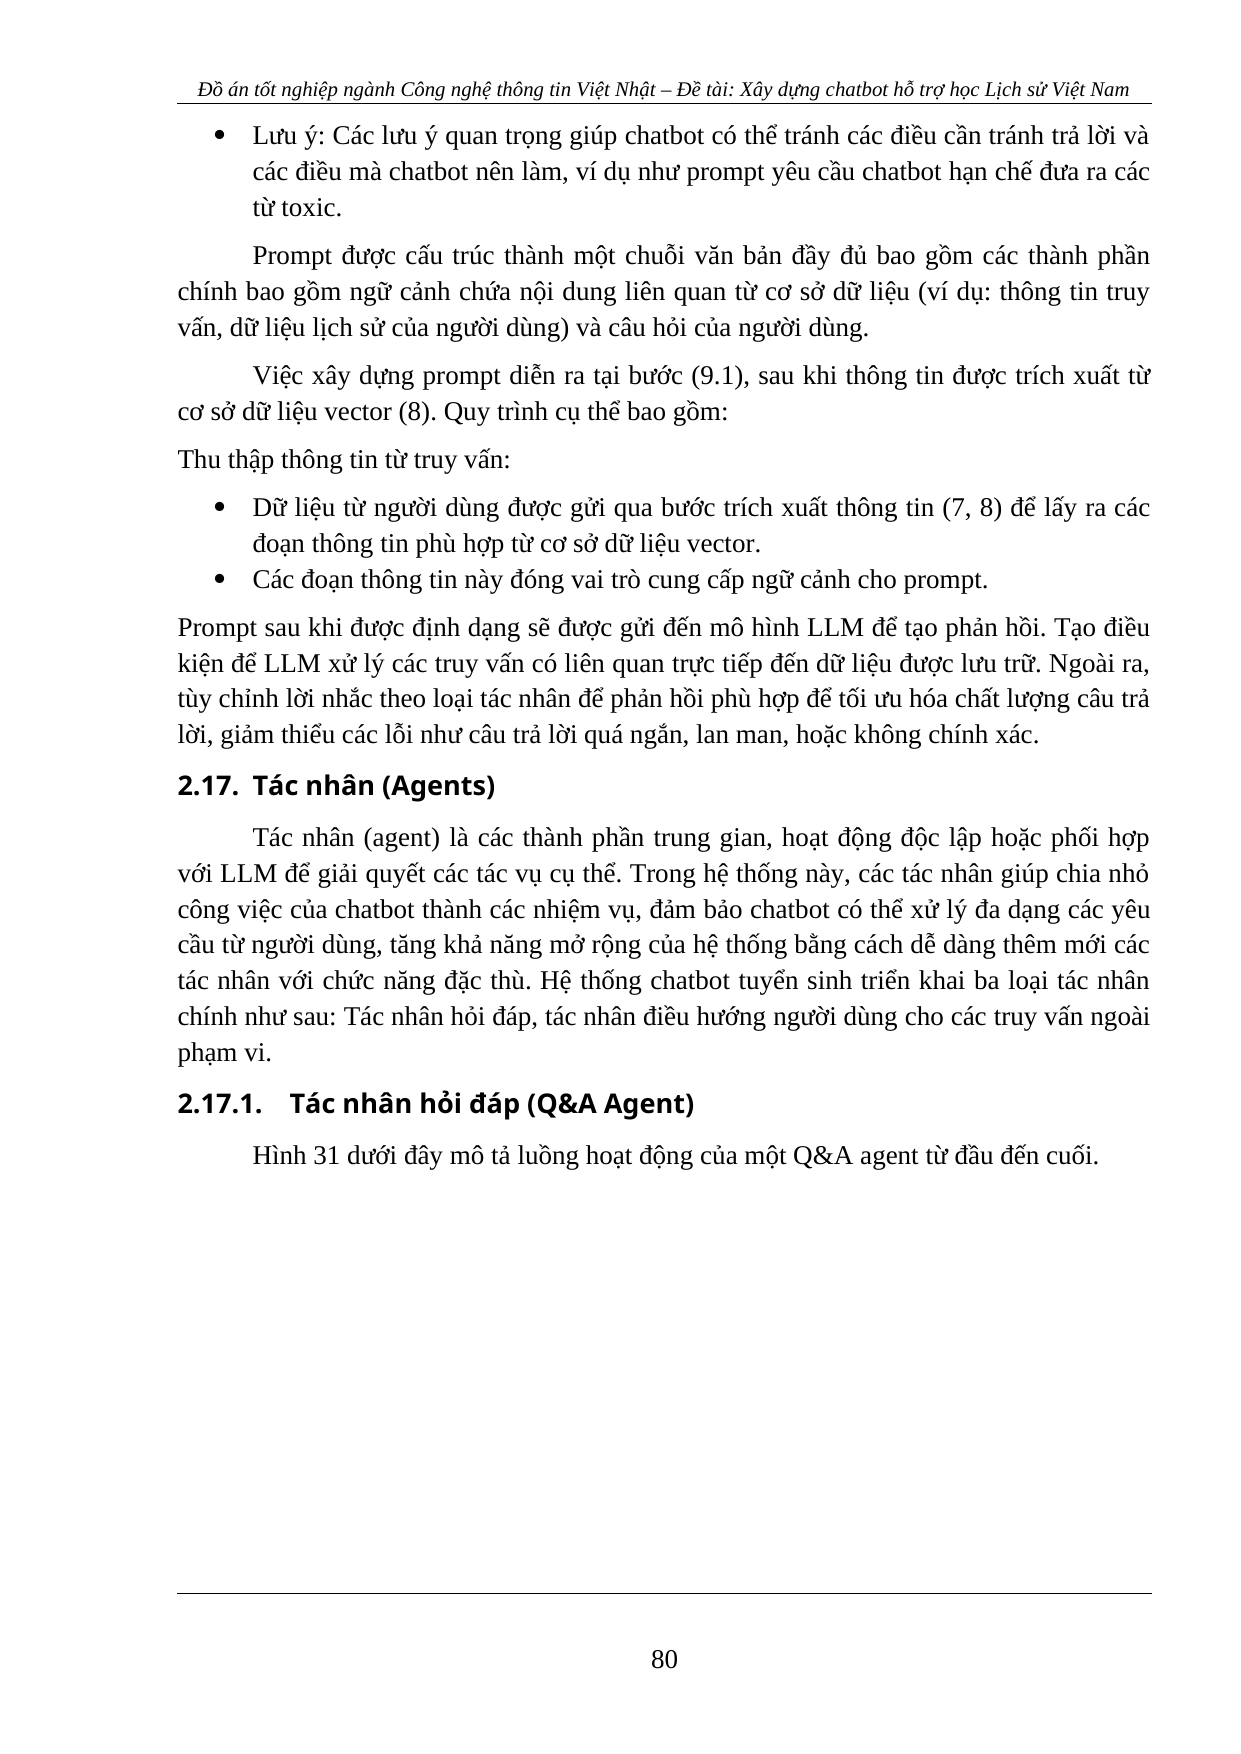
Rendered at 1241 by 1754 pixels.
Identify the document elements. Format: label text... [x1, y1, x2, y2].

subtitle Tác nhân (Agents) [177, 767, 1152, 803]
list Lưu ý: Các lưu ý quan trọng giúp chatbot có thể tránh các điều cần tránh trả lời và các điều mà chatbot nên làm, ví dụ như prompt yêu cầu chatbot hạn chế đưa ra các từ toxic. [215, 119, 1152, 222]
text Prompt được cấu trúc thành một chuỗi văn bản đầy đủ bao gồm các thành phần chính bao gồm ngữ cảnh chứa nội dung liên quan từ cơ sở dữ liệu (ví dụ: thông tin truy vấn, dữ liệu lịch sử của người dùng) và câu hỏi của người dùng. [177, 239, 1152, 342]
text Hình 31 dưới đây mô tả luồng hoạt động của một Q&A agent từ đầu đến cuối. [177, 1139, 1152, 1170]
subtitle Tác nhân hỏi đáp (Q&A Agent) [177, 1084, 1152, 1121]
text Tác nhân (agent) là các thành phần trung gian, hoạt động độc lập hoặc phối hợp với LLM để giải quyết các tác vụ cụ thể. Trong hệ thống này, các tác nhân giúp chia nhỏ công việc của chatbot thành các nhiệm vụ, đảm bảo chatbot có thể xử lý đa dạng các yêu cầu từ người dùng, tăng khả năng mở rộng của hệ thống bằng cách dễ dàng thêm mới các tác nhân với chức năng đặc thù. Hệ thống chatbot tuyển sinh triển khai ba loại tác nhân chính như sau: Tác nhân hỏi đáp, tác nhân điều hướng người dùng cho các truy vấn ngoài phạm vi. [177, 821, 1152, 1067]
list Dữ liệu từ người dùng được gửi qua bước trích xuất thông tin (7, 8) để lấy ra các đoạn thông tin phù hợp từ cơ sở dữ liệu vector. [215, 491, 1152, 558]
text Prompt sau khi được định dạng sẽ được gửi đến mô hình LLM để tạo phản hồi. Tạo điều kiện để LLM xử lý các truy vấn có liên quan trực tiếp đến dữ liệu được lưu trữ. Ngoài ra, tùy chỉnh lời nhắc theo loại tác nhân để phản hồi phù hợp để tối ưu hóa chất lượng câu trả lời, giảm thiểu các lỗi như câu trả lời quá ngắn, lan man, hoặc không chính xác. [177, 611, 1152, 749]
list Các đoạn thông tin này đóng vai trò cung cấp ngữ cảnh cho prompt. [215, 563, 1152, 594]
text Việc xây dựng prompt diễn ra tại bước (9.1), sau khi thông tin được trích xuất từ cơ sở dữ liệu vector (8). Quy trình cụ thể bao gồm: [177, 359, 1152, 426]
text Thu thập thông tin từ truy vấn: [177, 443, 1152, 474]
